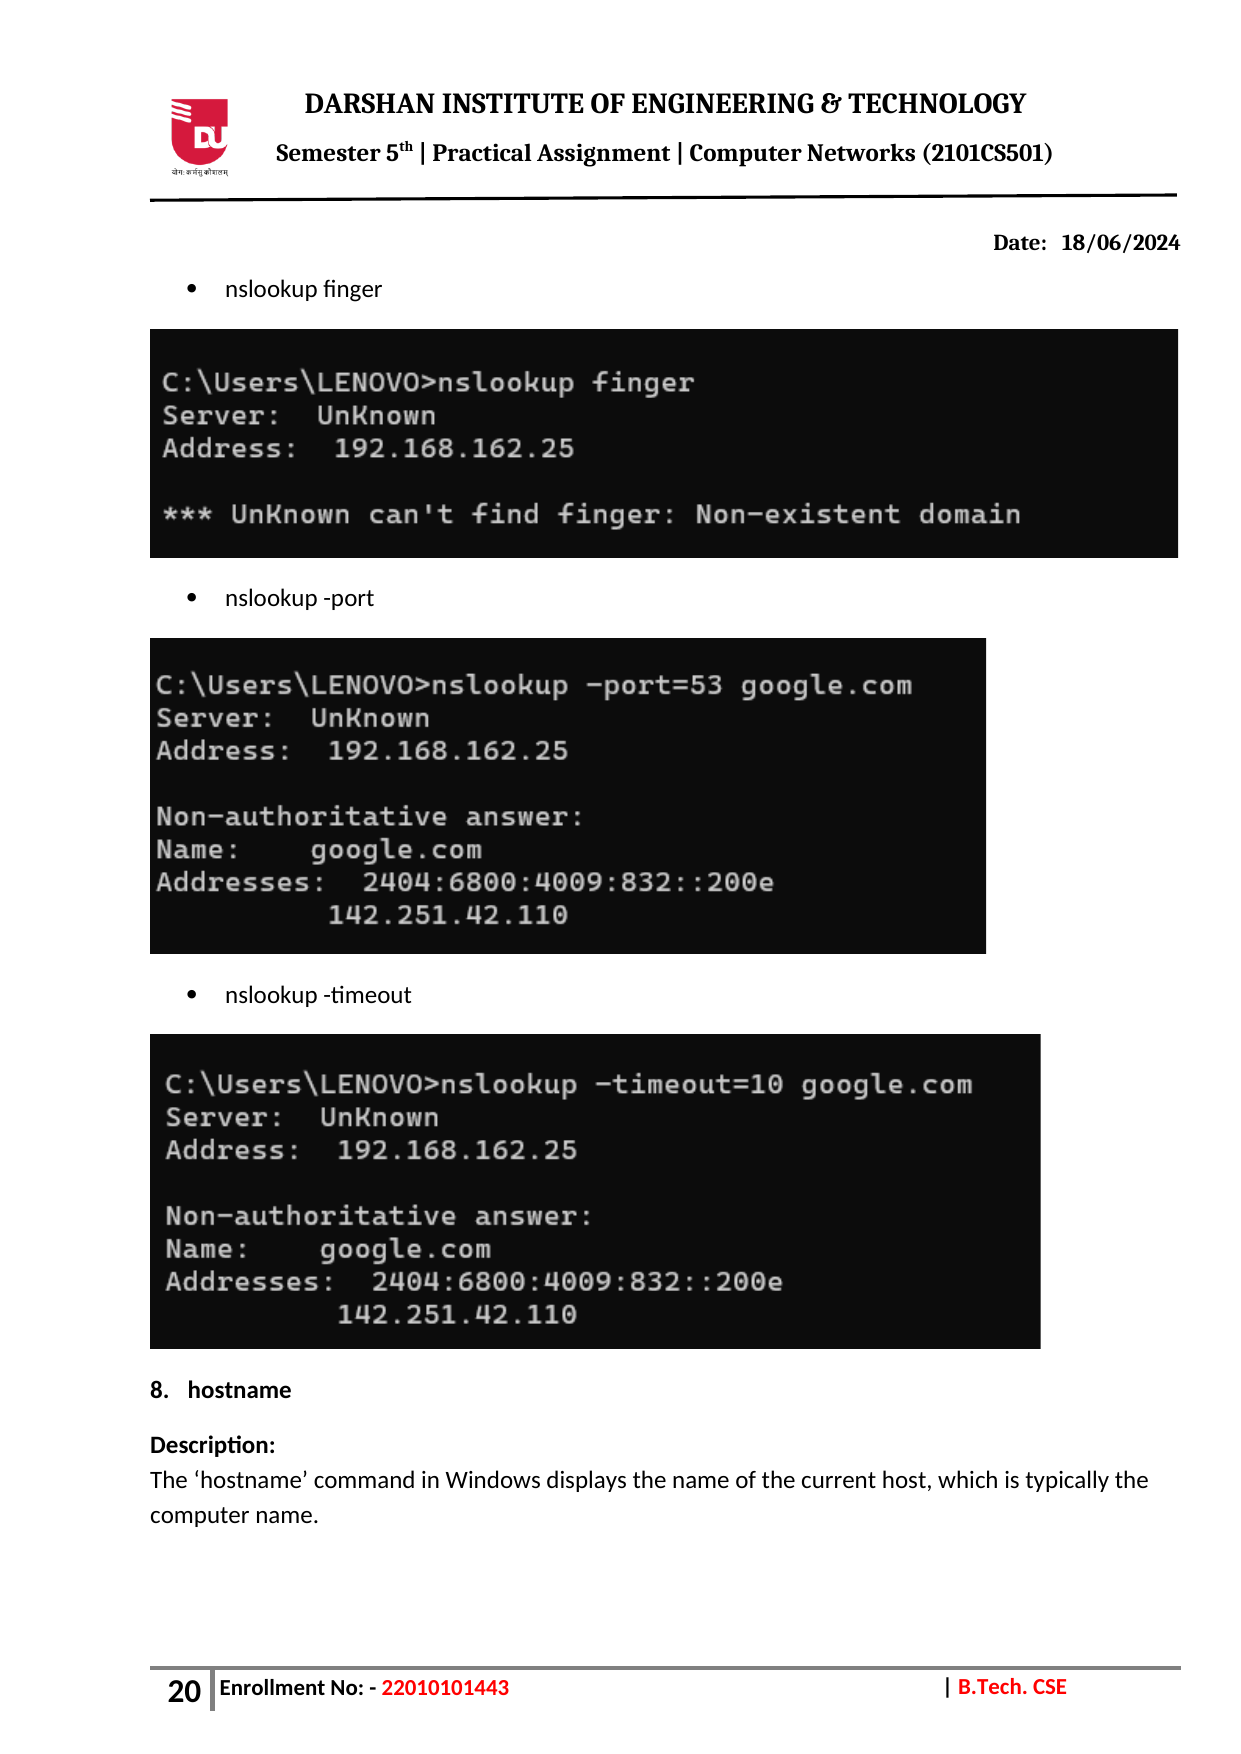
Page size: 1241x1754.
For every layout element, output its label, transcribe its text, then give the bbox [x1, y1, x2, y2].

subtitle hostname [150, 1374, 1181, 1404]
subtitle Description: [150, 1429, 1181, 1460]
picture [150, 75, 242, 198]
list nslookup -port [187, 582, 1181, 613]
list nslookup -timeout [187, 979, 1181, 1009]
list nslookup finger [187, 273, 1181, 304]
picture [150, 1034, 1041, 1349]
picture [150, 329, 1179, 558]
text The ‘hostname’ command in Windows displays the name of the current host, which is typically the computer name. [150, 1464, 1181, 1530]
picture [150, 638, 987, 954]
